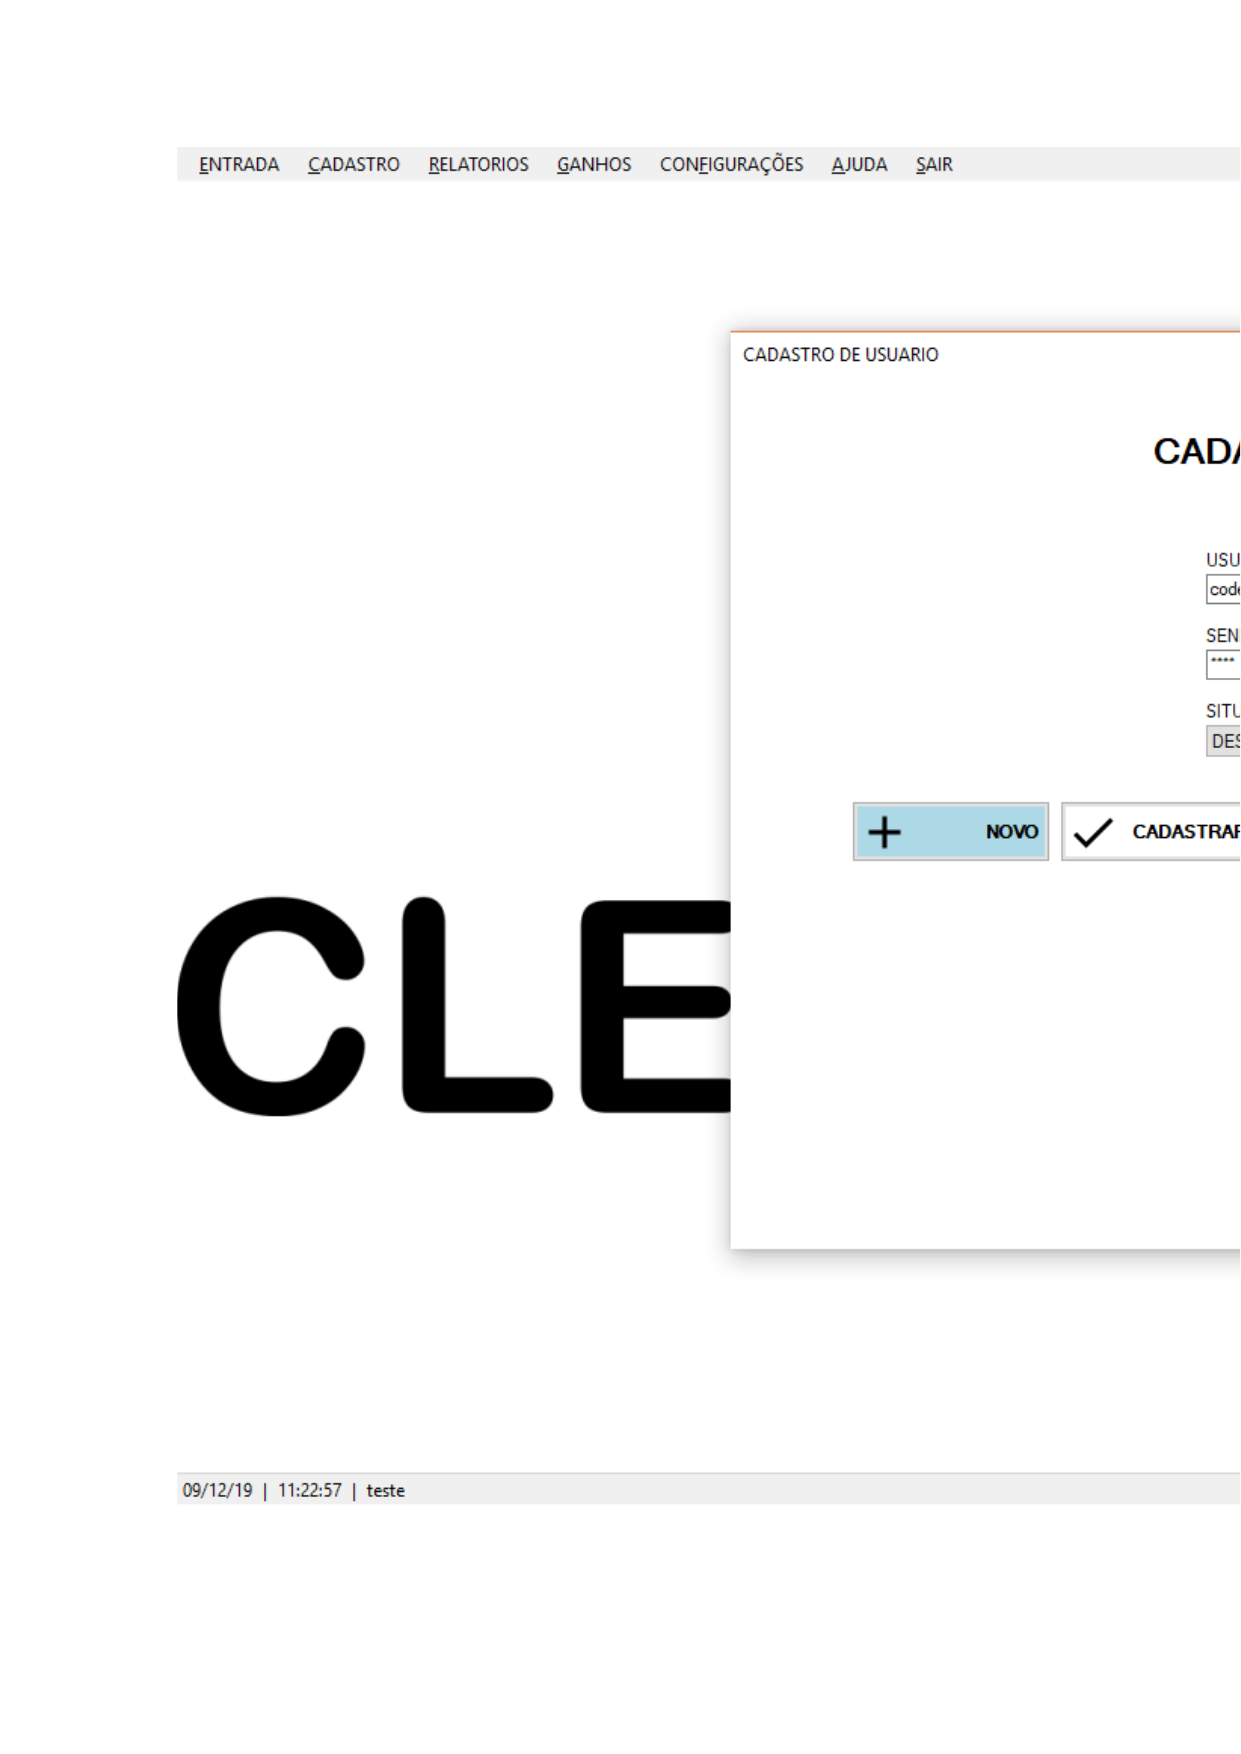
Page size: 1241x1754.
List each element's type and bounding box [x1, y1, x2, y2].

picture [177, 147, 1241, 1506]
